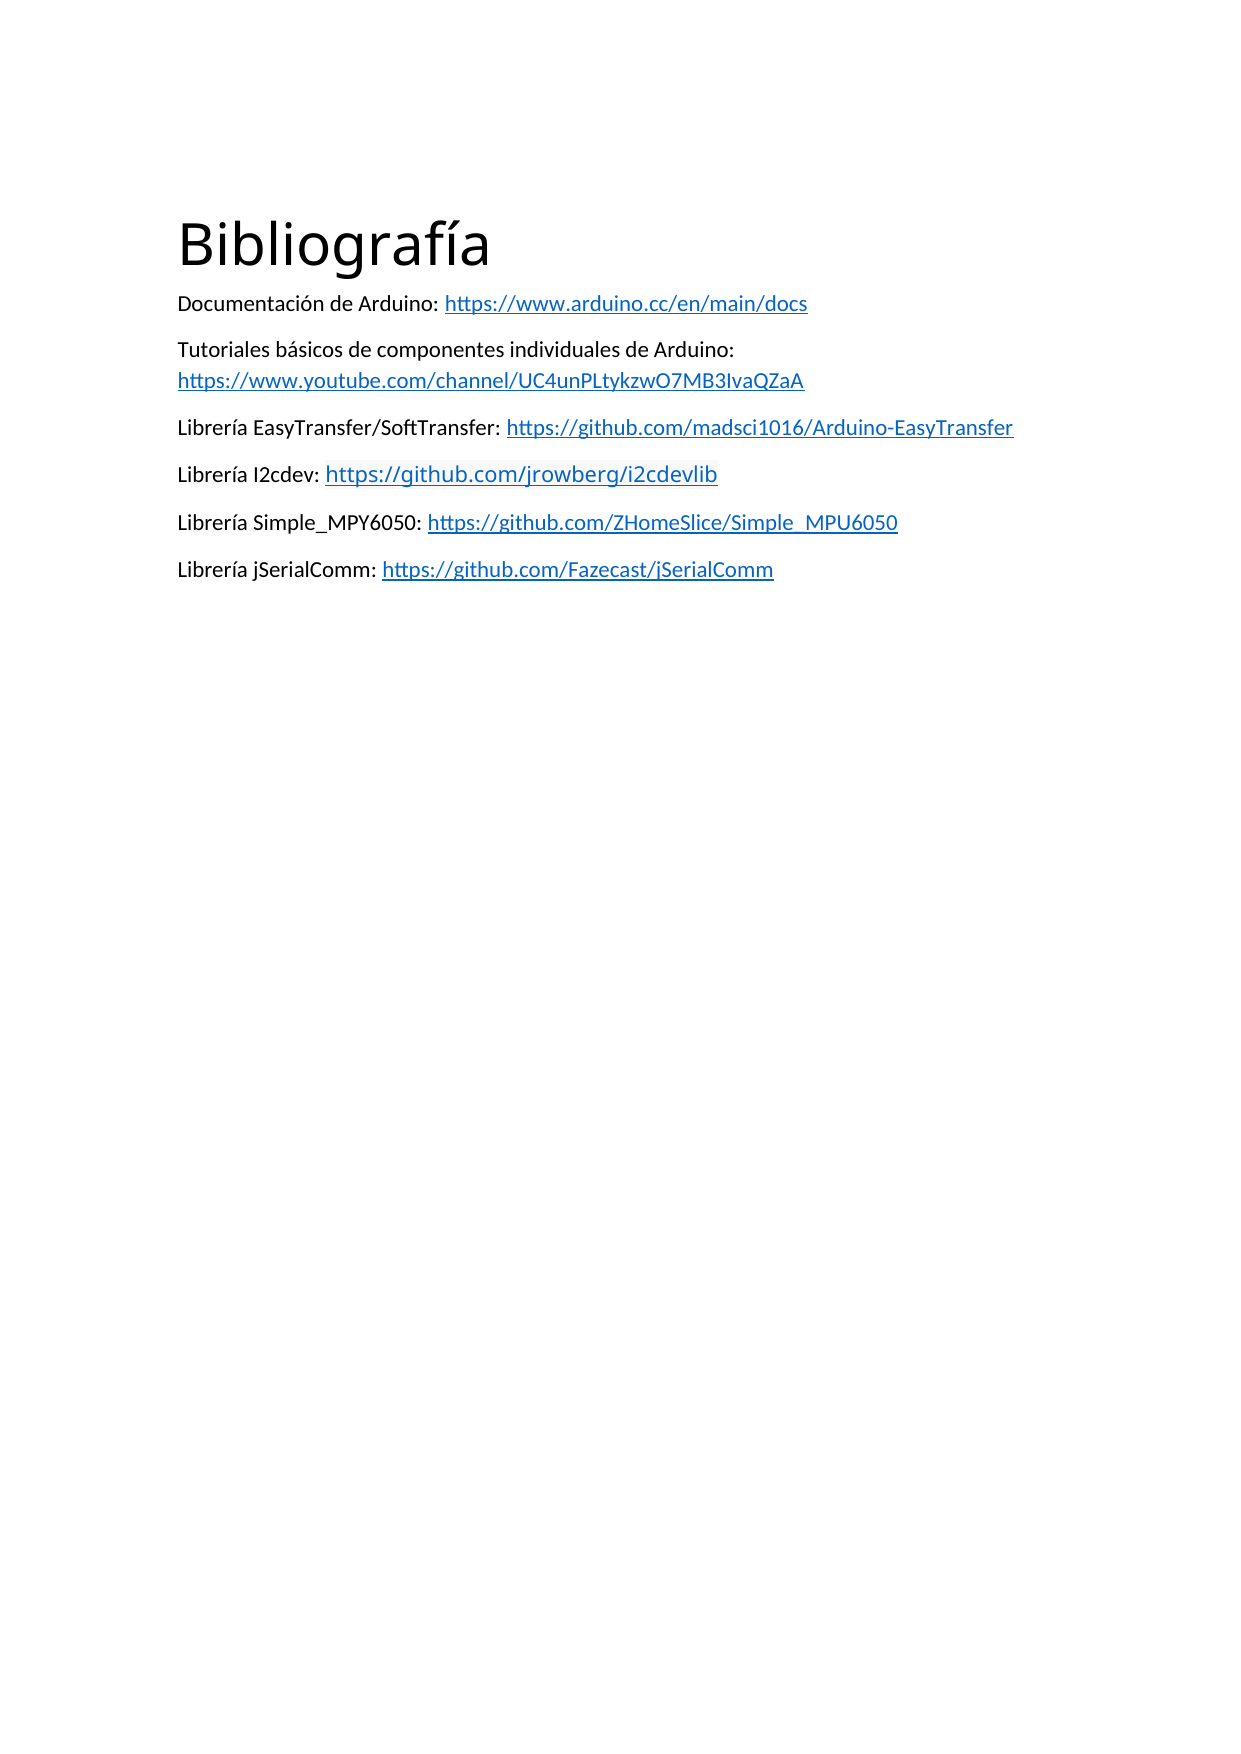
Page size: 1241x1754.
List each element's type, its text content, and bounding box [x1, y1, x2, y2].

text Librería Simple_MPY6050: https://github.com/ZHomeSlice/Simple_MPU6050 [177, 508, 1063, 536]
text Bibliografía [177, 203, 1063, 282]
text Tutoriales básicos de componentes individuales de Arduino: https://www.youtube.com/channel/UC4unPLtykzwO7MB3IvaQZaA [177, 336, 1063, 394]
text Librería jSerialComm: https://github.com/Fazecast/jSerialComm [177, 555, 1063, 583]
text Documentación de Arduino: https://www.arduino.cc/en/main/docs [177, 289, 1063, 317]
text Librería I2cdev: https://github.com/jrowberg/i2cdevlib [177, 459, 1063, 489]
text Librería EasyTransfer/SoftTransfer: https://github.com/madsci1016/Arduino-EasyTransfer [177, 413, 1063, 441]
